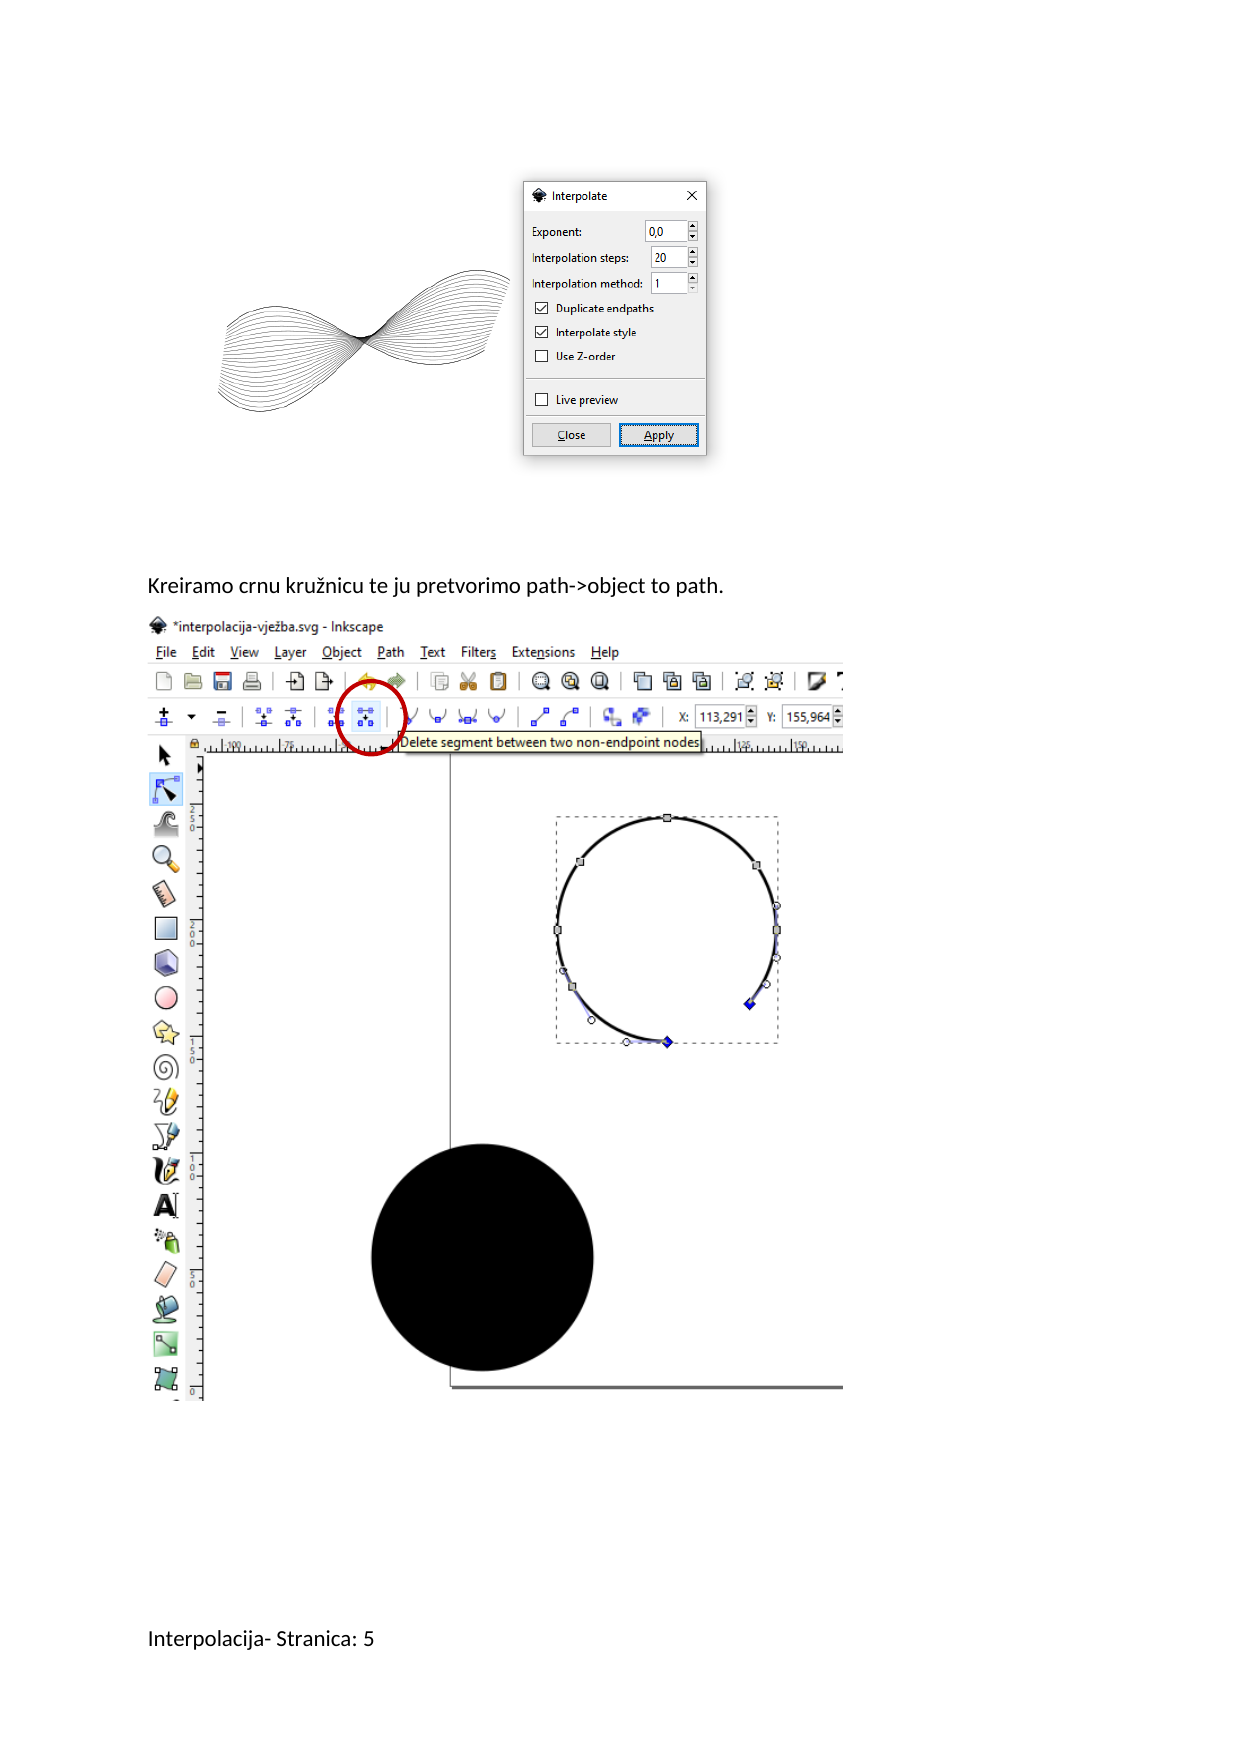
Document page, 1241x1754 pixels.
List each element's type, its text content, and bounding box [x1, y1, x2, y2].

picture [147, 614, 843, 1401]
text Kreiramo crnu kružnicu te ju pretvorimo path->object to path. [148, 571, 1093, 599]
picture [147, 147, 762, 493]
